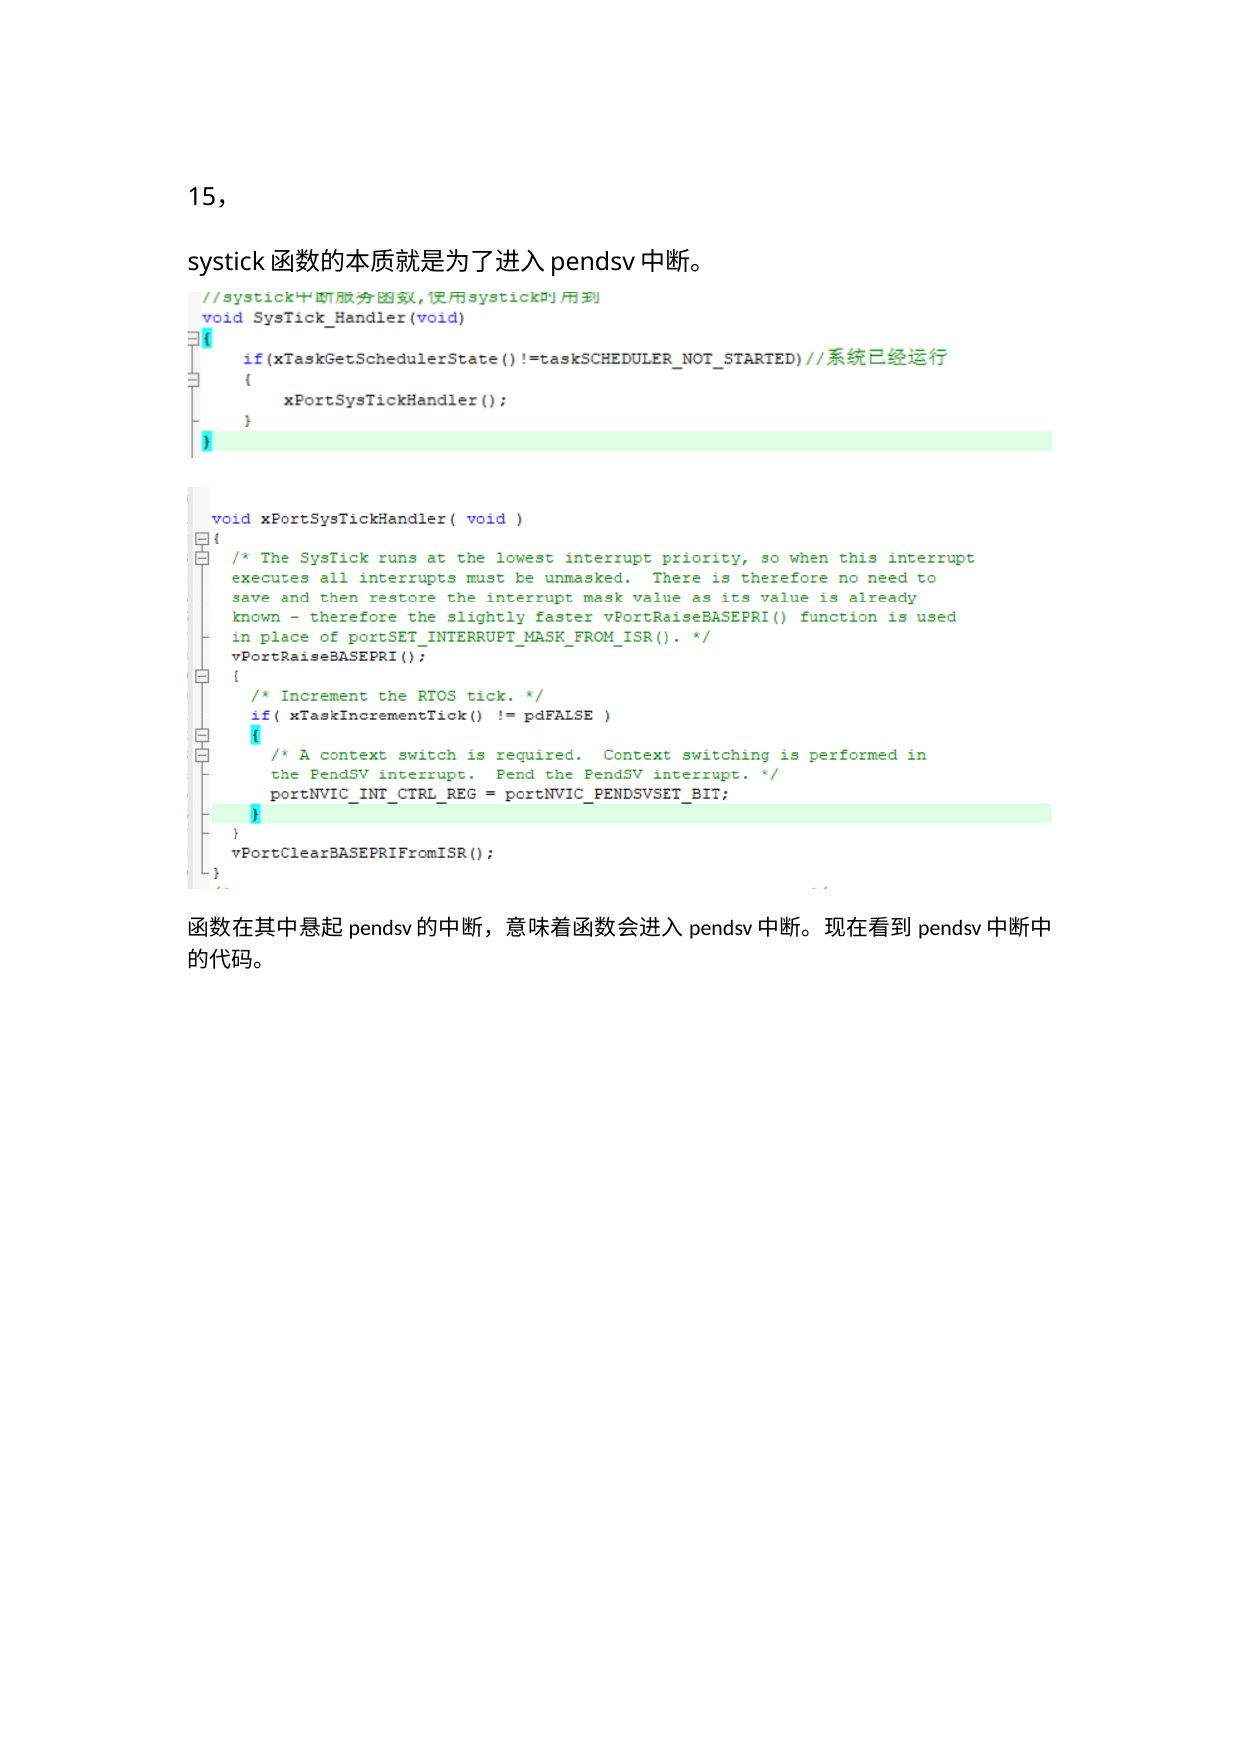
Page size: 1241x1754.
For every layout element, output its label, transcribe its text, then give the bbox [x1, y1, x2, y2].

picture [187, 292, 1053, 458]
list systick函数的本质就是为了进入pendsv中断。 [187, 227, 1053, 292]
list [187, 162, 1053, 227]
picture [187, 487, 1052, 889]
list 函数在其中悬起pendsv的中断，意味着函数会进入pendsv中断。现在看到pendsv中断中的代码。 [187, 909, 1053, 974]
